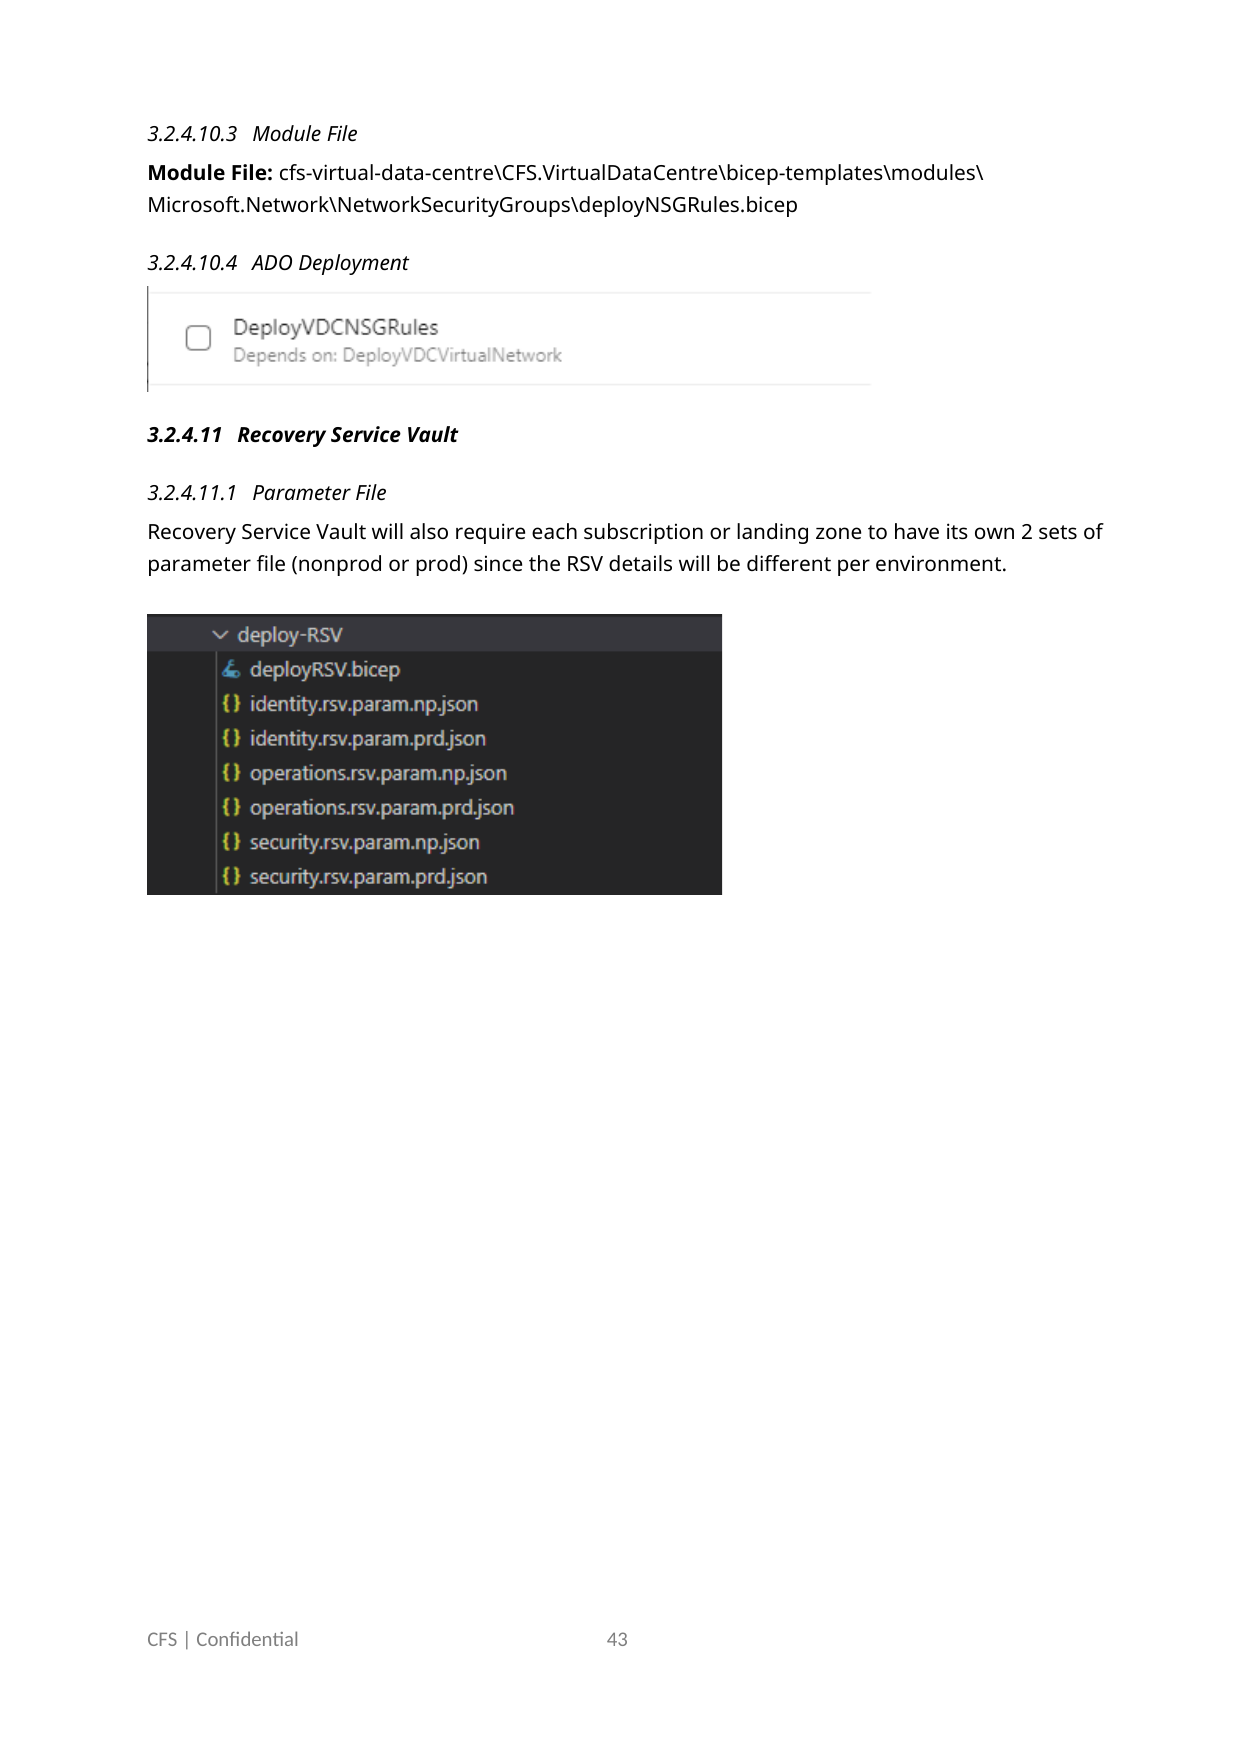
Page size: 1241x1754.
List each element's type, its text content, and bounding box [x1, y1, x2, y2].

subtitle Module File [147, 119, 1121, 147]
subtitle Recovery Service Vault [147, 421, 1121, 449]
text Recovery Service Vault will also require each subscription or landing zone to have its own 2 sets of parameter file (nonprod or prod) since the RSV details will be different per environment. [147, 517, 1121, 578]
subtitle Parameter File [147, 478, 1121, 507]
picture [147, 614, 723, 895]
subtitle ADO Deployment [147, 248, 1121, 276]
picture [147, 286, 880, 392]
text Module File: cfs-virtual-data-centre\CFS.VirtualDataCentre\bicep-templates\modules\Microsoft.Network\NetworkSecurityGroups\deployNSGRules.bicep [147, 158, 1121, 219]
